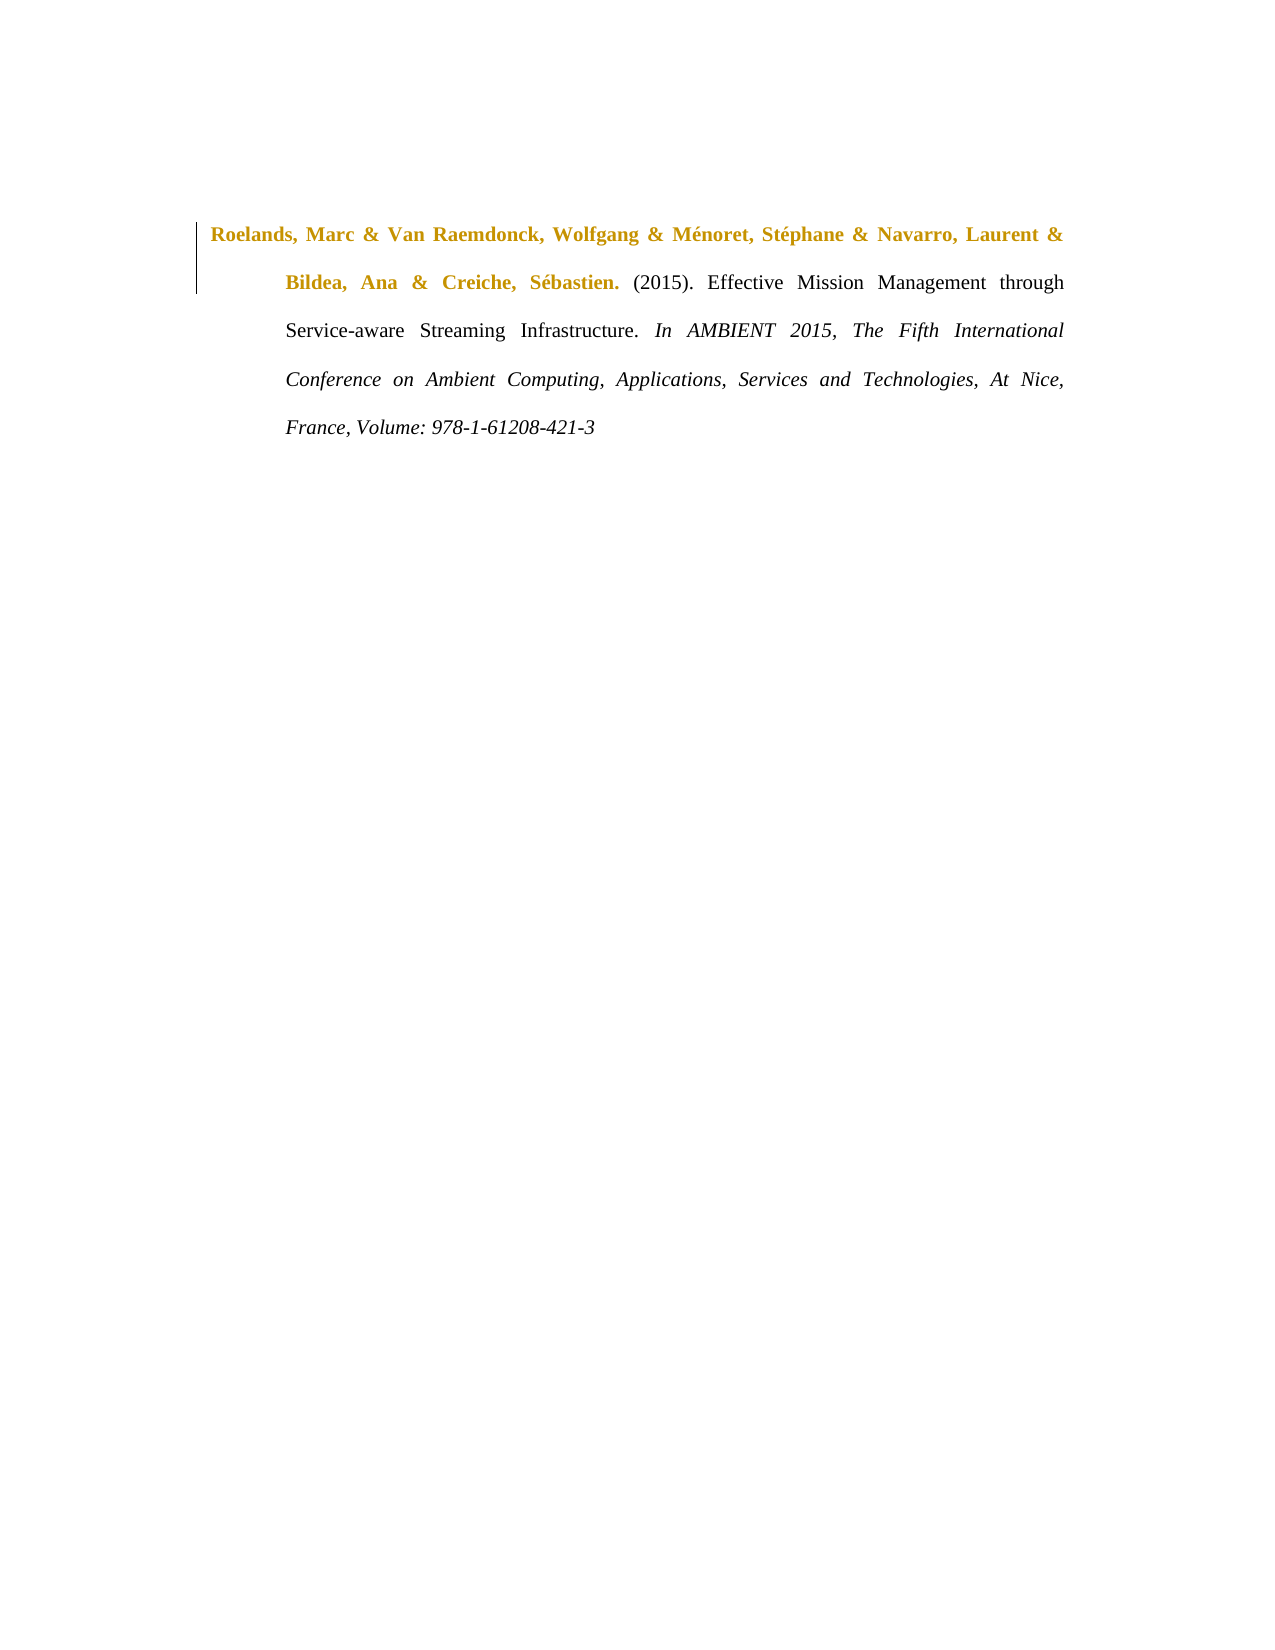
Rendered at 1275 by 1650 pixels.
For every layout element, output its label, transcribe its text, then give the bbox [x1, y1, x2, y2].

text Roelands, Marc & Van Raemdonck, Wolfgang & Ménoret, Stéphane & Navarro, Laurent & Bildea, Ana & Creiche, Sébastien. (2015). Effective Mission Management through Service-aware Streaming Infrastructure. In AMBIENT 2015, The Fifth International Conference on Ambient Computing, Applications, Services and Technologies, At Nice, France, Volume: 978-1-61208-421-3 [210, 222, 1065, 439]
